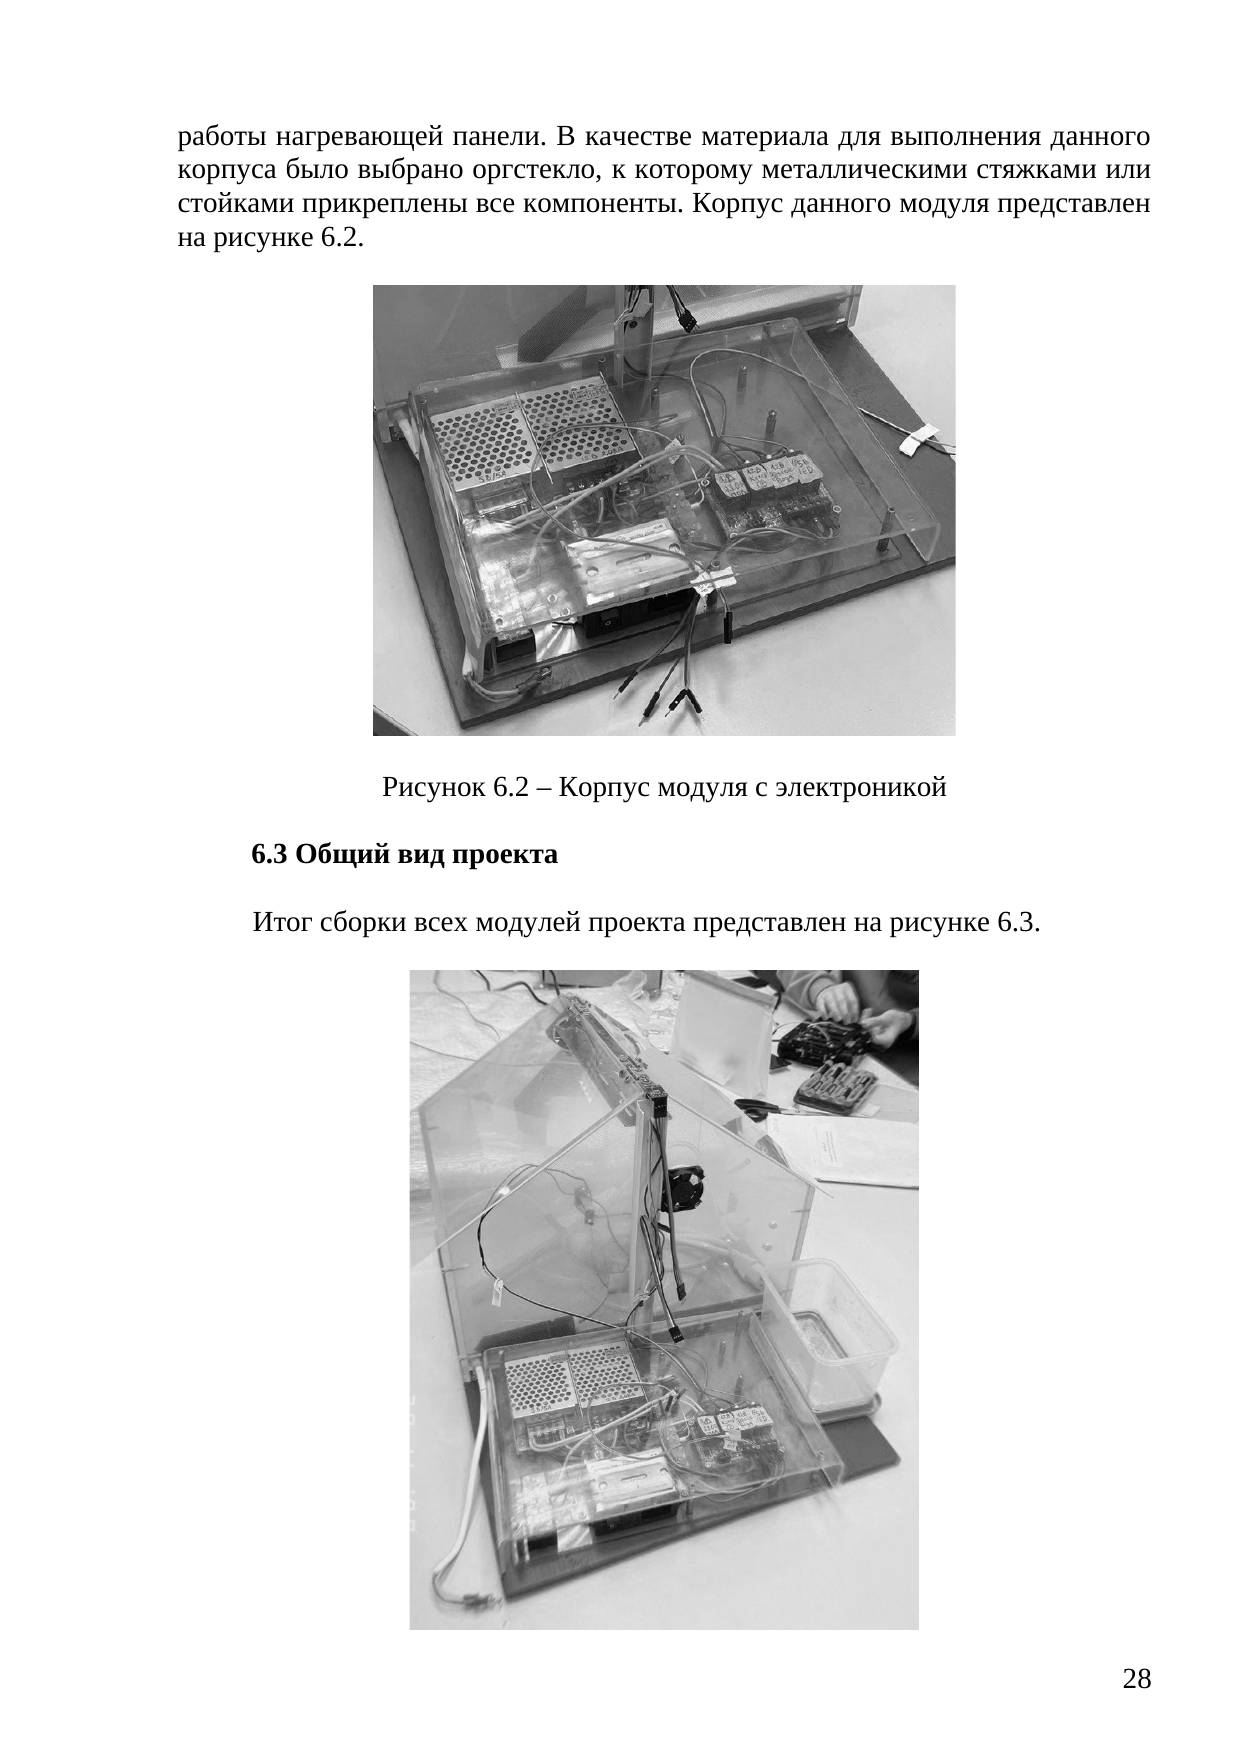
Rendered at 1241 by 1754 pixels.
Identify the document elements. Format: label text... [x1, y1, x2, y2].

picture [373, 285, 956, 736]
picture [409, 970, 919, 1630]
text Рисунок 6.2 – Корпус модуля с электроникой [177, 769, 1152, 803]
subtitle 6.3 Общий вид проекта [251, 837, 1152, 870]
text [177, 118, 1152, 252]
text Итог сборки всех модулей проекта представлен на рисунке 6.3. [177, 904, 1152, 937]
